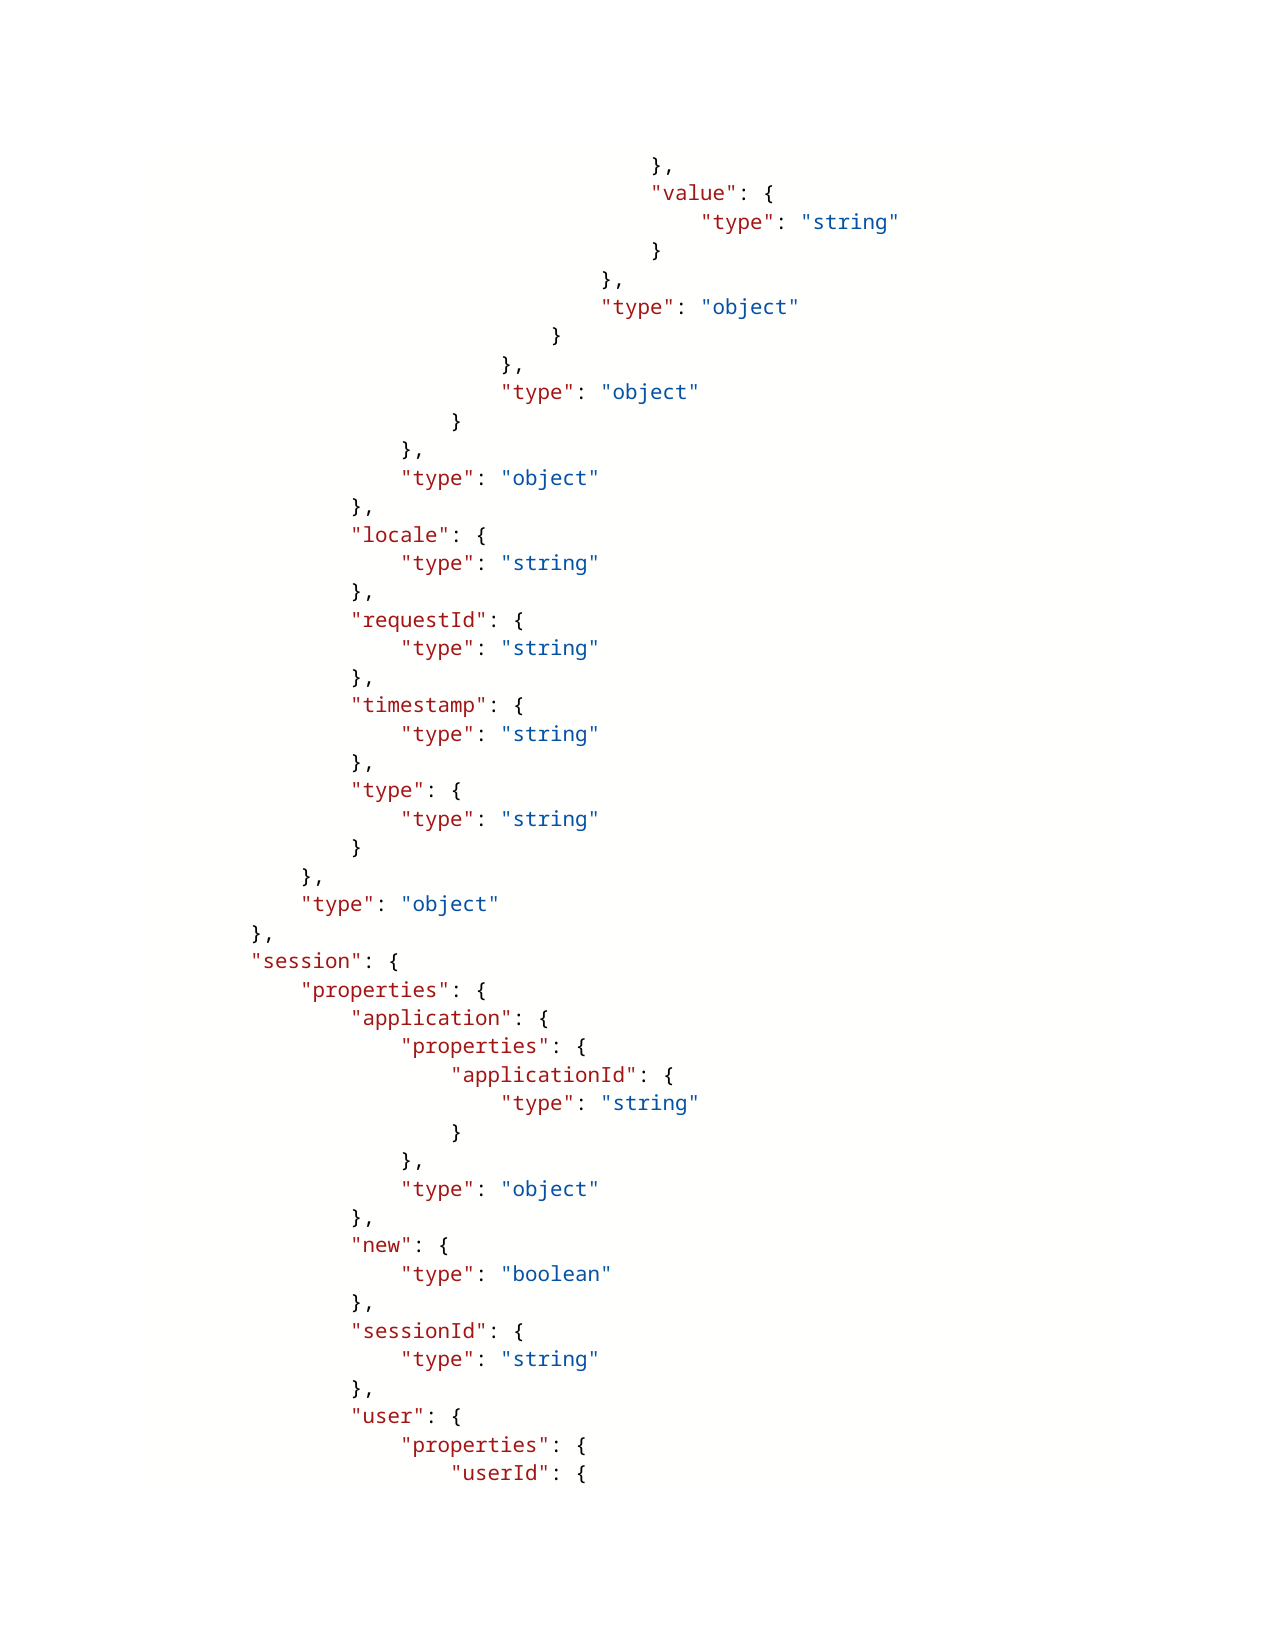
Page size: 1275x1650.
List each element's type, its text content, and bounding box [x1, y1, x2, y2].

text "properties": { [150, 1032, 1125, 1060]
text "type": "object" [150, 463, 1125, 491]
text "type": "object" [150, 1174, 1125, 1202]
text }, [150, 1373, 1125, 1401]
text "new": { [150, 1231, 1125, 1259]
text "type": { [150, 776, 1125, 804]
text } [150, 406, 1125, 434]
text }, [150, 918, 1125, 946]
text "type": "object" [150, 292, 1125, 321]
text }, [150, 747, 1125, 776]
text "session": { [150, 946, 1125, 975]
text "locale": { [150, 520, 1125, 548]
text "type": "string" [150, 1344, 1125, 1373]
text } [150, 1117, 1125, 1145]
text "type": "string" [150, 804, 1125, 832]
text }, [150, 861, 1125, 889]
text "type": "string" [150, 1088, 1125, 1117]
text }, [150, 1287, 1125, 1316]
text } [150, 235, 1125, 264]
text "value": { [150, 178, 1125, 207]
text "type": "string" [150, 633, 1125, 662]
text "applicationId": { [150, 1060, 1125, 1088]
text "type": "string" [150, 207, 1125, 235]
text "type": "object" [150, 377, 1125, 406]
text }, [150, 491, 1125, 520]
text "type": "string" [150, 548, 1125, 577]
text } [150, 321, 1125, 349]
text "properties": { [150, 975, 1125, 1003]
text }, [150, 264, 1125, 292]
text "sessionId": { [150, 1316, 1125, 1344]
text }, [150, 349, 1125, 377]
text }, [150, 150, 1125, 178]
text "type": "object" [150, 889, 1125, 918]
text "application": { [150, 1003, 1125, 1032]
text "type": "string" [150, 719, 1125, 747]
text }, [150, 1145, 1125, 1174]
text "timestamp": { [150, 690, 1125, 719]
text "properties": { [150, 1430, 1125, 1458]
text "userId": { [150, 1458, 1125, 1487]
text "user": { [150, 1401, 1125, 1430]
text "type": "boolean" [150, 1259, 1125, 1287]
text "requestId": { [150, 605, 1125, 633]
text } [150, 832, 1125, 861]
text }, [150, 1202, 1125, 1231]
text }, [150, 577, 1125, 605]
text }, [150, 662, 1125, 690]
text }, [150, 434, 1125, 463]
